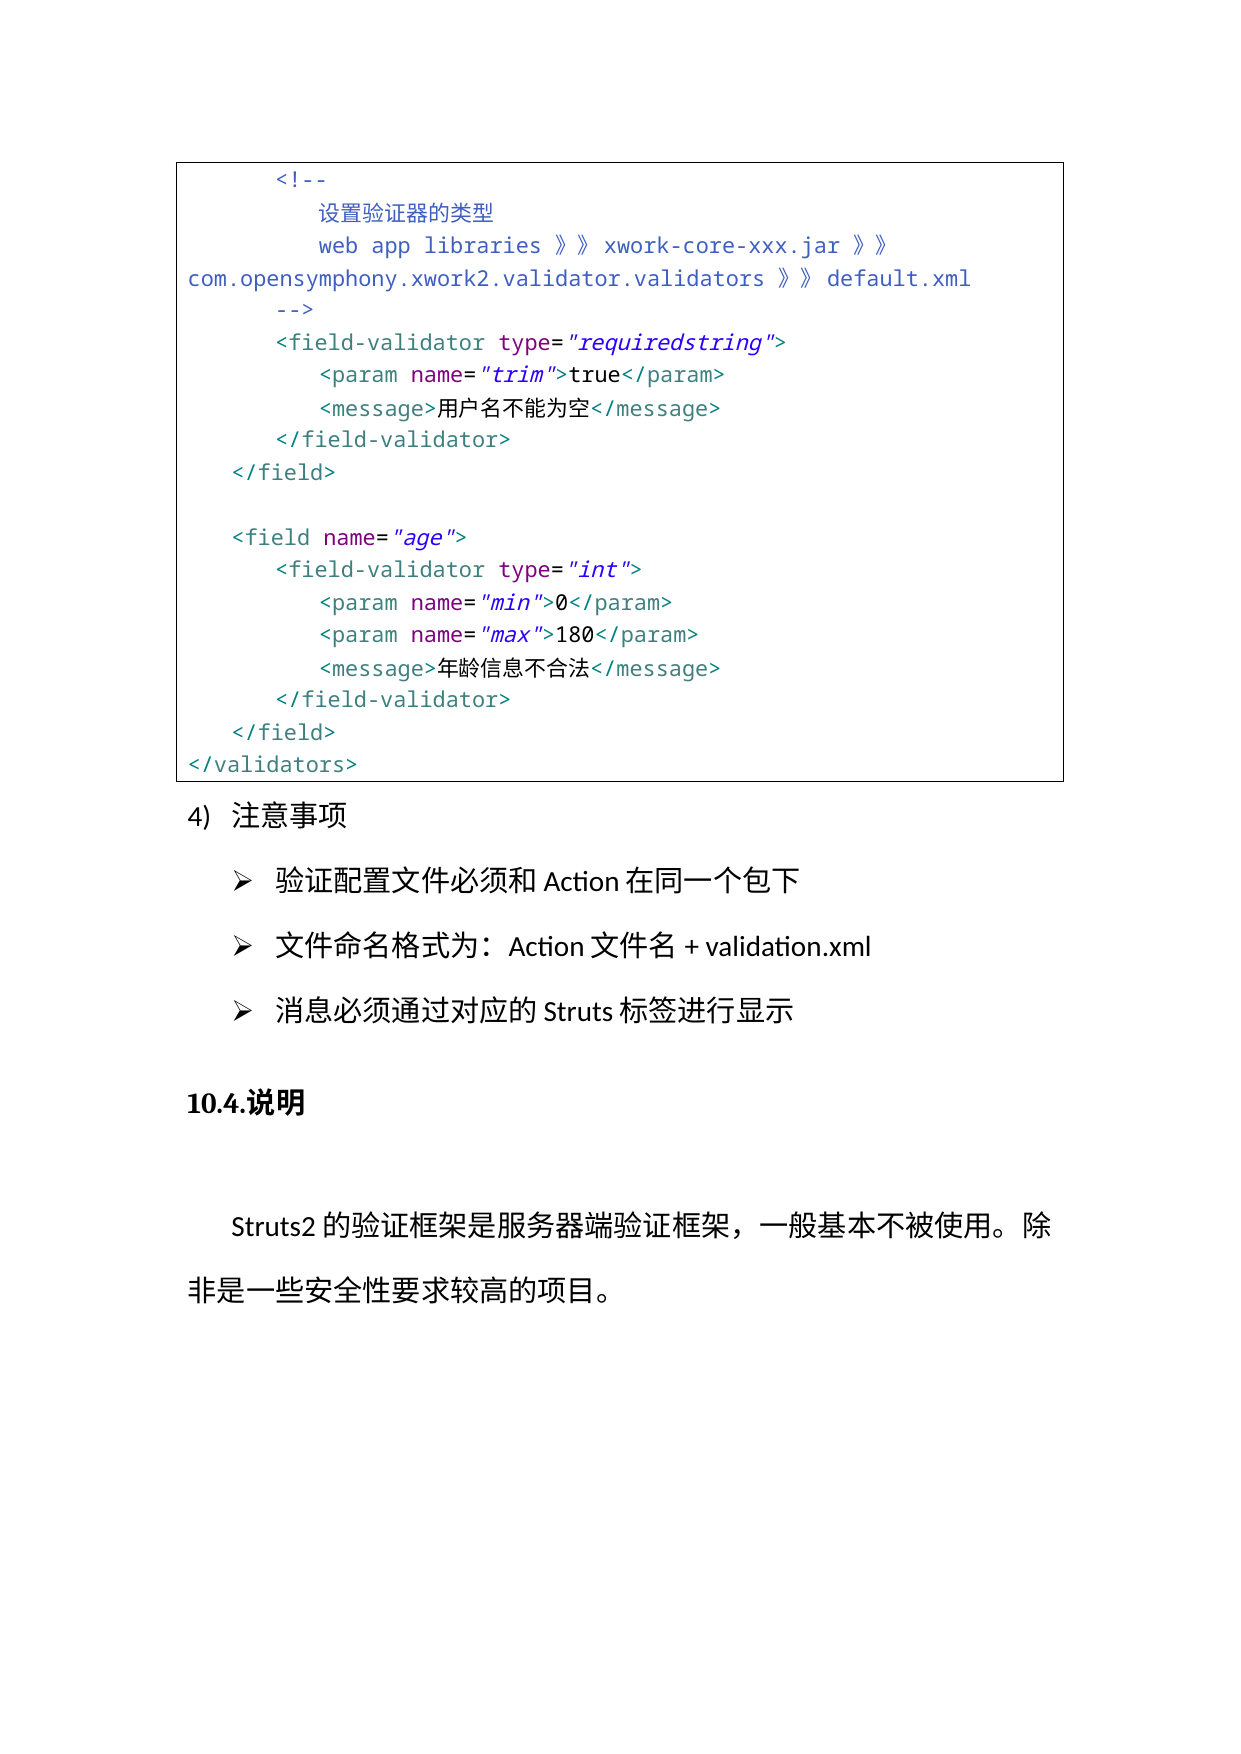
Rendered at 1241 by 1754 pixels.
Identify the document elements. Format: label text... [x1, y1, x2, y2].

list 注意事项 [187, 782, 1053, 847]
list 文件命名格式为：Action文件名 + validation.xml [231, 912, 1053, 977]
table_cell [177, 163, 1063, 781]
list 消息必须通过对应的Struts标签进行显示 [231, 977, 1053, 1042]
list 验证配置文件必须和Action在同一个包下 [231, 847, 1053, 912]
text Struts2的验证框架是服务器端验证框架，一般基本不被使用。除非是一些安全性要求较高的项目。 [187, 1192, 1053, 1322]
subtitle 说明 [187, 1069, 1053, 1134]
